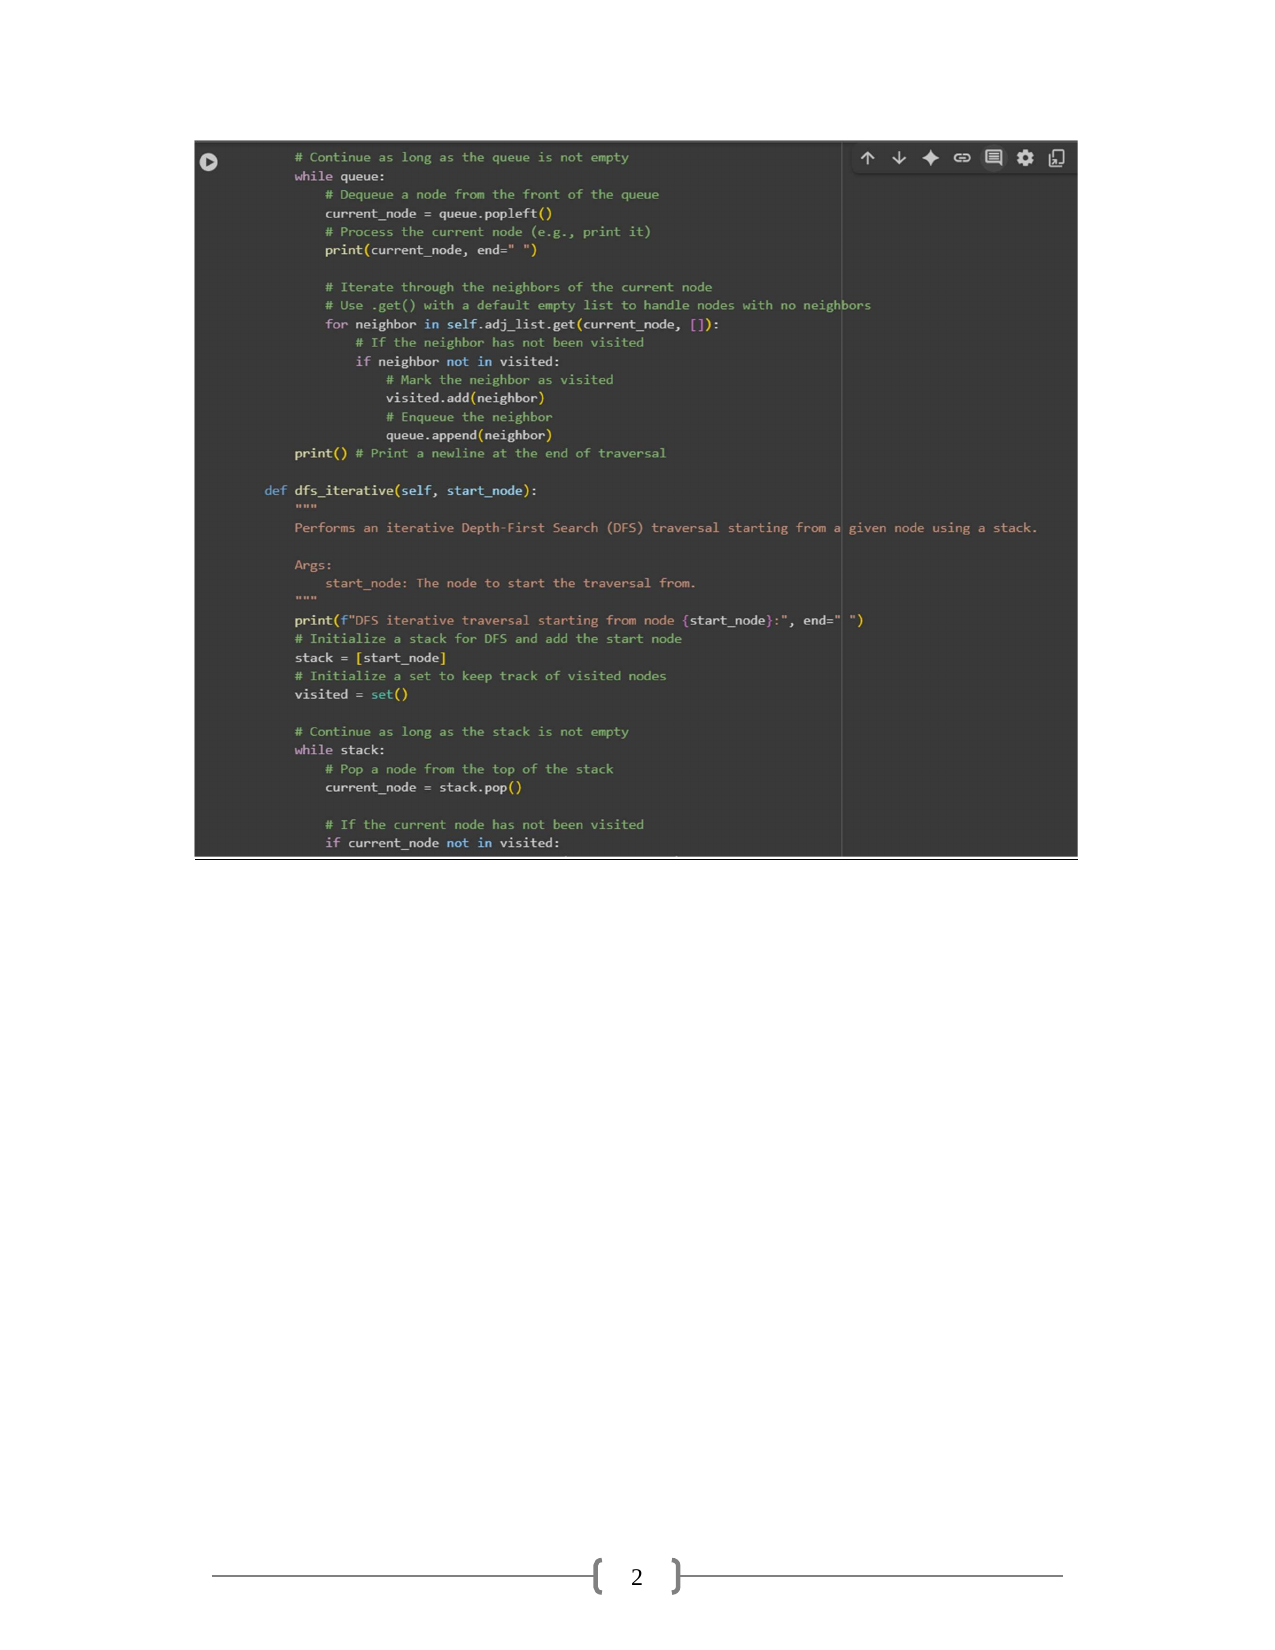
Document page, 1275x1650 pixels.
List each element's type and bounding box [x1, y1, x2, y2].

picture [194, 140, 1078, 857]
